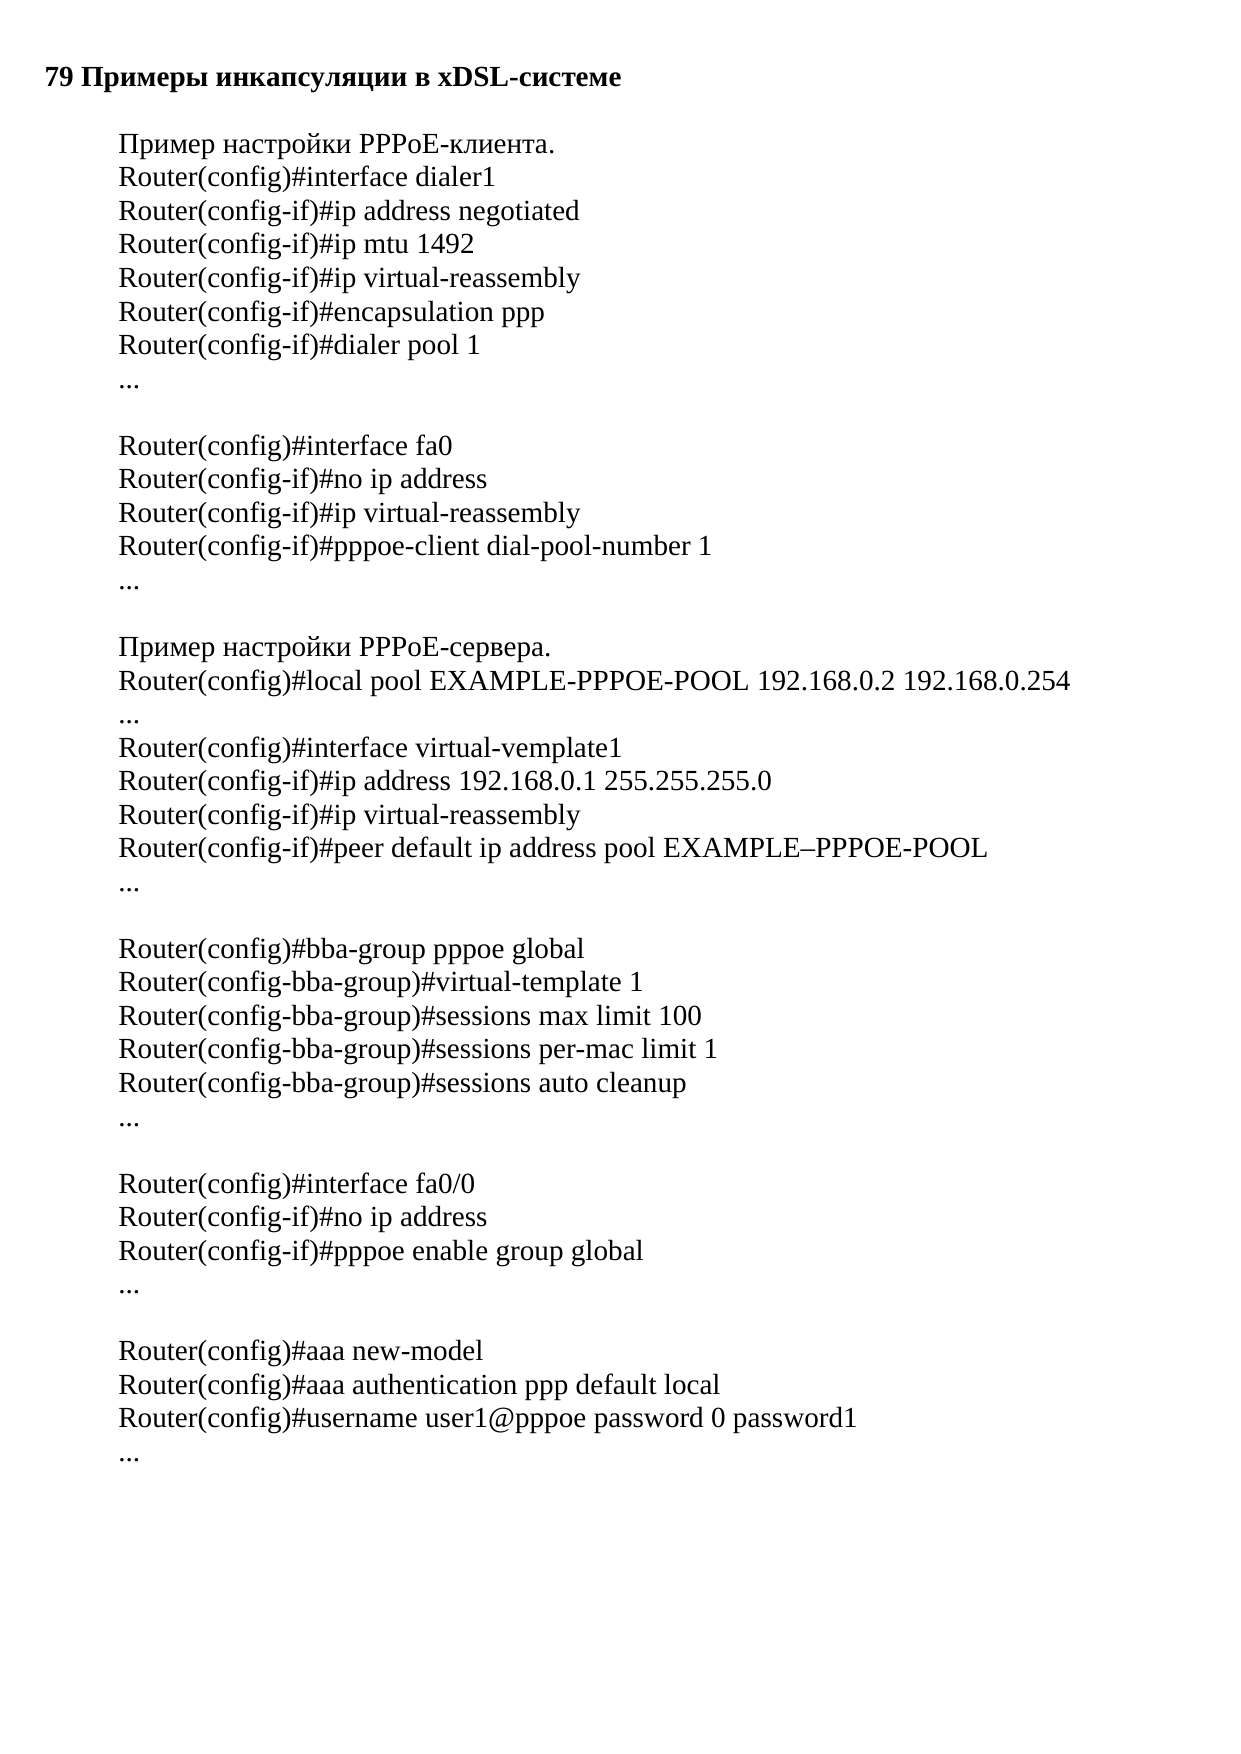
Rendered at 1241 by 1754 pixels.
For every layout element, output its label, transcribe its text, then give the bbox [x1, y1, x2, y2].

text Router(config-if)#no ip address [44, 461, 1185, 495]
text Router(config)#aaa authentication ppp default local [44, 1367, 1185, 1401]
text Router(config)#interface fa0/0 [44, 1166, 1185, 1199]
text Router(config)#interface fa0 [44, 428, 1185, 461]
subtitle 79 Примеры инкапсуляции в xDSL-системе [44, 59, 1185, 92]
text Router(config-bba-group)#virtual-template 1 [44, 964, 1185, 998]
text Router(config)#username user1@pppoe password 0 password1 [44, 1401, 1185, 1434]
text Router(config-if)#dialer pool 1 [44, 327, 1185, 361]
text Router(config-if)#ip virtual-reassembly [44, 495, 1185, 528]
text Router(config-bba-group)#sessions max limit 100 [44, 998, 1185, 1032]
text Router(config-if)#ip address 192.168.0.1 255.255.255.0 [44, 763, 1185, 797]
text ... [44, 1434, 1185, 1468]
text Router(config-if)#ip virtual-reassembly [44, 797, 1185, 830]
text ... [44, 864, 1185, 897]
text Router(config)#interface virtual-vemplate1 [44, 730, 1185, 763]
text ... [44, 1266, 1185, 1300]
text ... [44, 1099, 1185, 1132]
text Пример настройки PPPoE-сервера. [44, 629, 1185, 663]
text Router(config-if)#pppoe-client dial-pool-number 1 [44, 528, 1185, 562]
text Router(config-if)#peer default ip address pool EXAMPLE–PPPOE-POOL [44, 830, 1185, 864]
text ... [44, 696, 1185, 730]
text Router(config-if)#pppoe enable group global [44, 1233, 1185, 1266]
text Router(config)#local pool EXAMPLE-PPPOE-POOL 192.168.0.2 192.168.0.254 [44, 663, 1185, 696]
text ... [44, 361, 1185, 394]
text ... [44, 562, 1185, 596]
text Router(config-bba-group)#sessions per-mac limit 1 [44, 1032, 1185, 1065]
text Router(config-if)#no ip address [44, 1199, 1185, 1233]
text Router(config-if)#ip mtu 1492 [44, 227, 1185, 260]
text Router(config-if)#ip address negotiated [44, 193, 1185, 227]
text Router(config-if)#encapsulation ppp [44, 294, 1185, 327]
text Пример настройки PPPoE-клиента. [44, 126, 1185, 159]
text Router(config)#aaa new-model [44, 1333, 1185, 1367]
text Router(config-if)#ip virtual-reassembly [44, 260, 1185, 294]
text Router(config)#bba-group pppoe global [44, 931, 1185, 964]
text Router(config-bba-group)#sessions auto cleanup [44, 1065, 1185, 1099]
text Router(config)#interface dialer1 [44, 159, 1185, 193]
